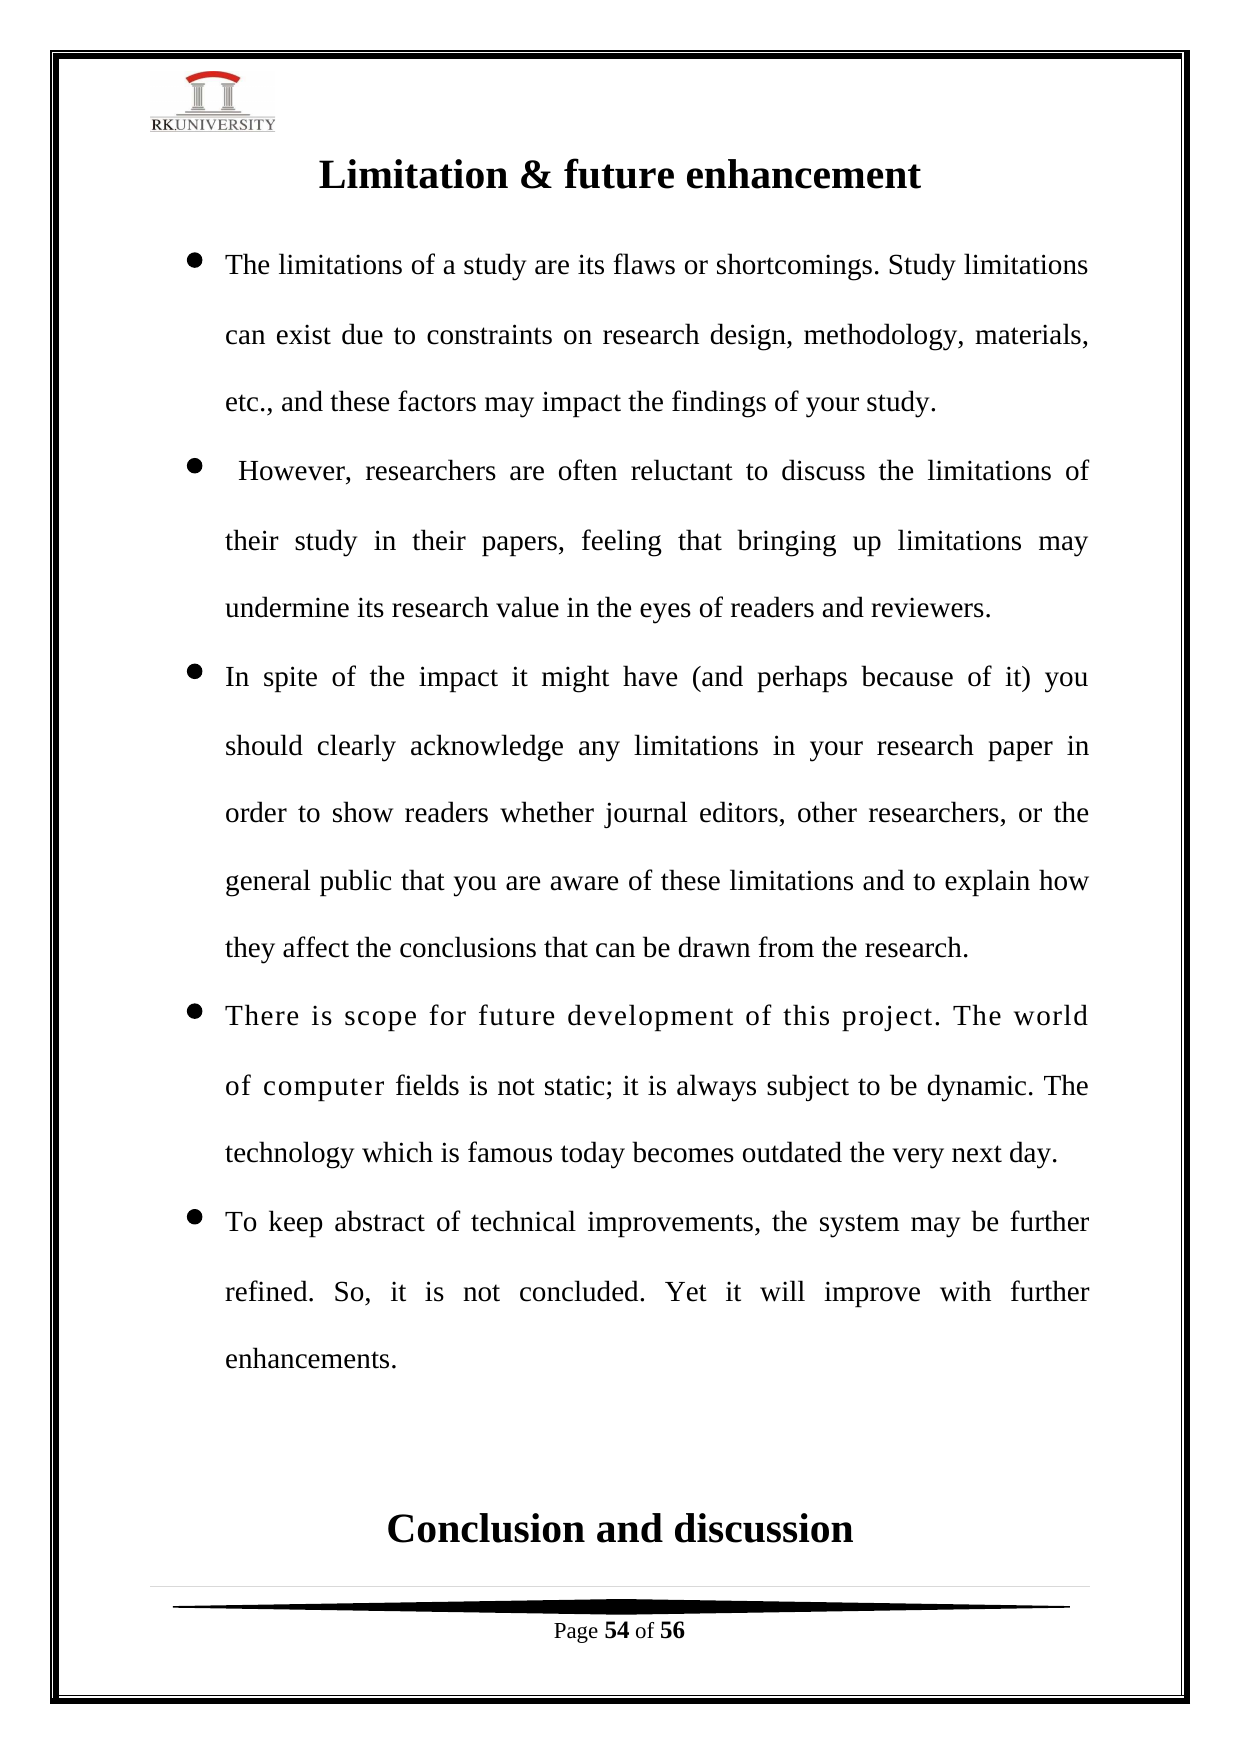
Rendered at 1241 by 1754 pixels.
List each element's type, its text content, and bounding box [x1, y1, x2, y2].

list The limitations of a study are its flaws or shortcomings. Study limitations can exist due to constraints on research design, methodology, materials, etc., and these factors may impact the findings of your study. [187, 246, 1090, 418]
list To keep abstract of technical improvements, the system may be further refined. So, it is not concluded. Yet it will improve with further enhancements. [187, 1202, 1090, 1374]
picture [150, 71, 275, 132]
list There is scope for future development of this project. The world of computer fields is not static; it is always subject to be dynamic. The technology which is famous today becomes outdated the very next day. [187, 997, 1090, 1169]
list However, researchers are often reluctant to discuss the limitations of their study in their papers, feeling that bringing up limitations may undermine its research value in the eyes of readers and reviewers. [187, 451, 1090, 623]
list In spite of the impact it might have (and perhaps because of it) you should clearly acknowledge any limitations in your research paper in order to show readers whether journal editors, other researchers, or the general public that you are aware of these limitations and to explain how they affect the conclusions that can be drawn from the research. [187, 657, 1090, 963]
text Conclusion and discussion [150, 1504, 1090, 1552]
text Limitation & future enhancement [150, 150, 1090, 198]
